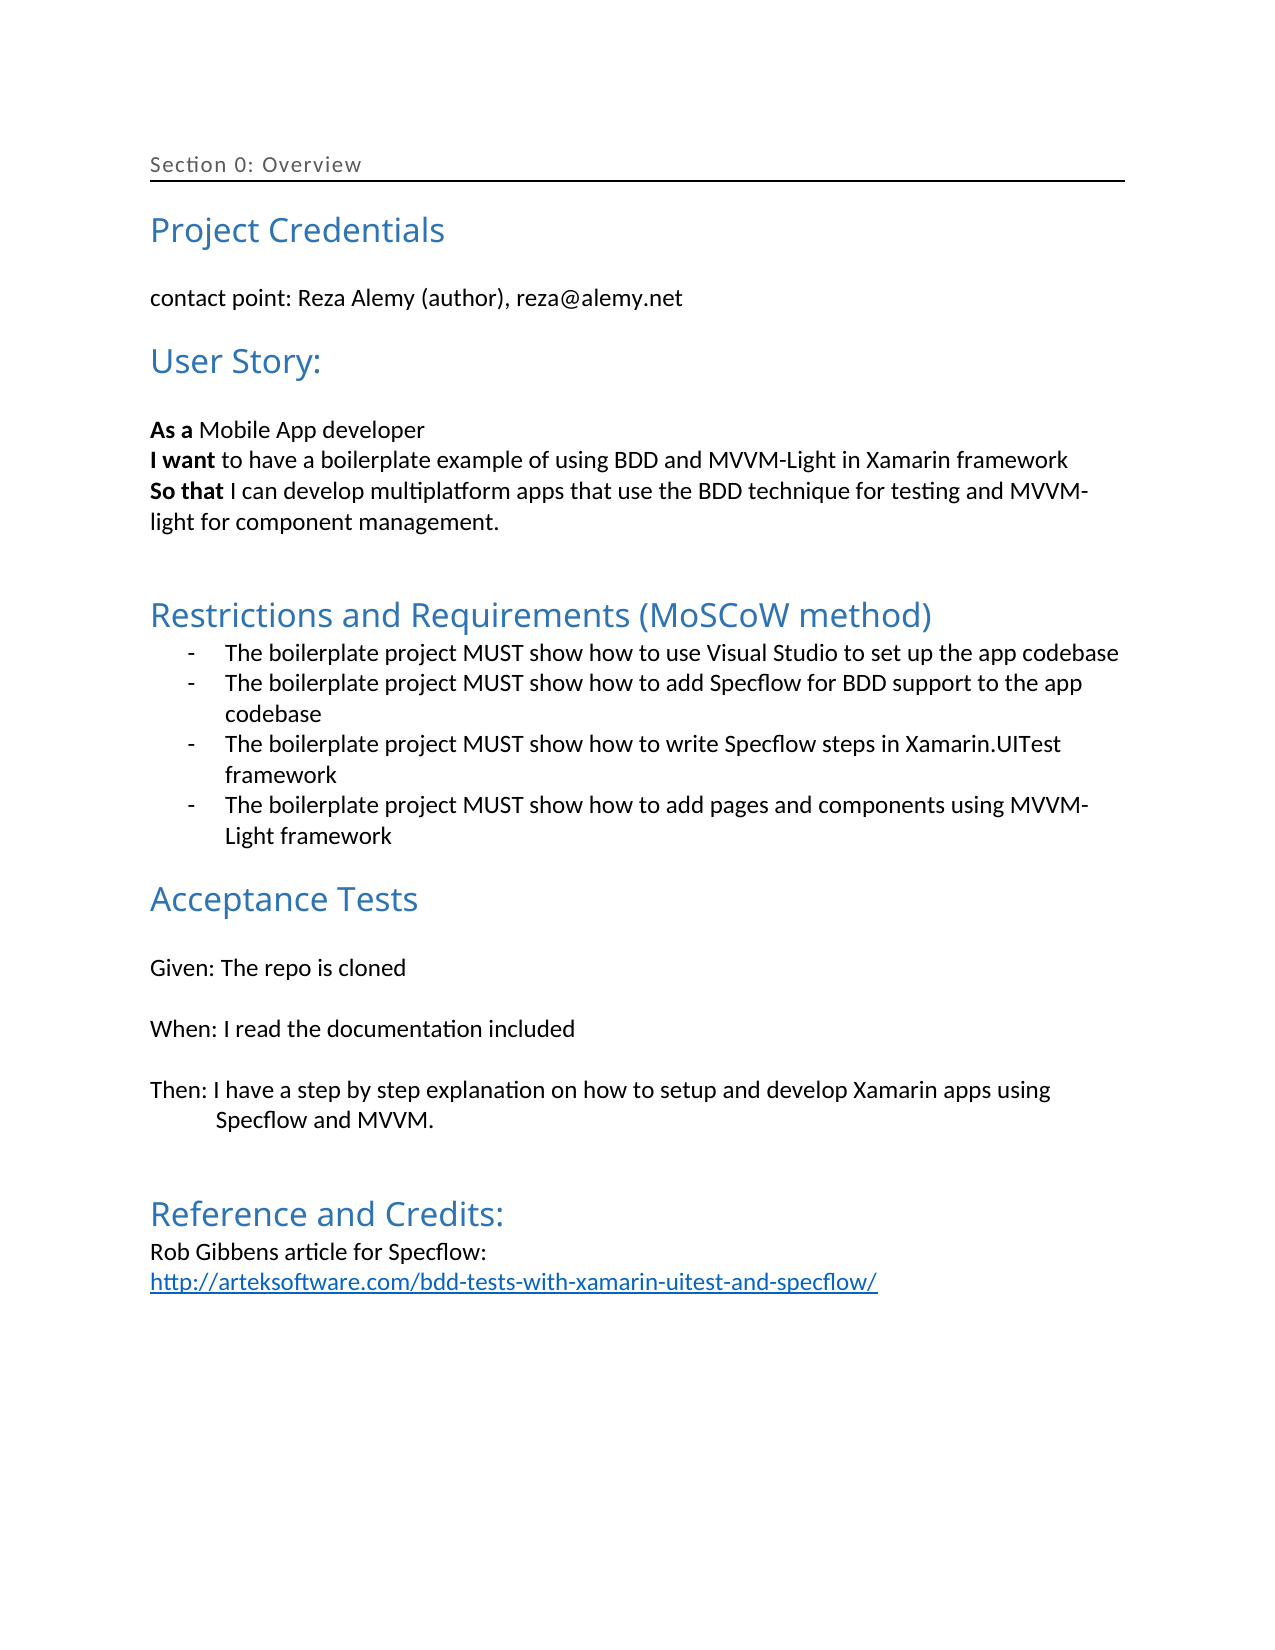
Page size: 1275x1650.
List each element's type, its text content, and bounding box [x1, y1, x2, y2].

text Given: The repo is cloned [150, 952, 1125, 982]
subtitle Reference and Credits: [150, 1190, 1125, 1236]
list The boilerplate project MUST show how to add pages and components using MVVM-Light framework [187, 790, 1125, 851]
subtitle Acceptance Tests [150, 876, 1125, 921]
subtitle User Story: [150, 338, 1125, 383]
list The boilerplate project MUST show how to write Specflow steps in Xamarin.UITest framework [187, 729, 1125, 790]
text I want to have a boilerplate example of using BDD and MVVM-Light in Xamarin framework [150, 444, 1125, 475]
list The boilerplate project MUST show how to add Specflow for BDD support to the app codebase [187, 668, 1125, 729]
text http://arteksoftware.com/bdd-tests-with-xamarin-uitest-and-specflow/ [150, 1266, 1125, 1297]
text Rob Gibbens article for Specflow: [150, 1236, 1125, 1266]
text As a Mobile App developer [150, 414, 1125, 444]
subtitle Restrictions and Requirements (MoSCoW method) [150, 592, 1125, 637]
subtitle Project Credentials [150, 207, 1125, 252]
list The boilerplate project MUST show how to use Visual Studio to set up the app codebase [187, 637, 1125, 668]
text When: I read the documentation included [150, 1013, 1125, 1043]
subtitle Section 0: Overview [150, 150, 1125, 180]
text Then: I have a step by step explanation on how to setup and develop Xamarin apps using Specflow and MVVM. [150, 1074, 1125, 1135]
text contact point: Reza Alemy (author), reza@alemy.net [150, 283, 1125, 313]
text So that I can develop multiplatform apps that use the BDD technique for testing and MVVM-light for component management. [150, 475, 1125, 536]
